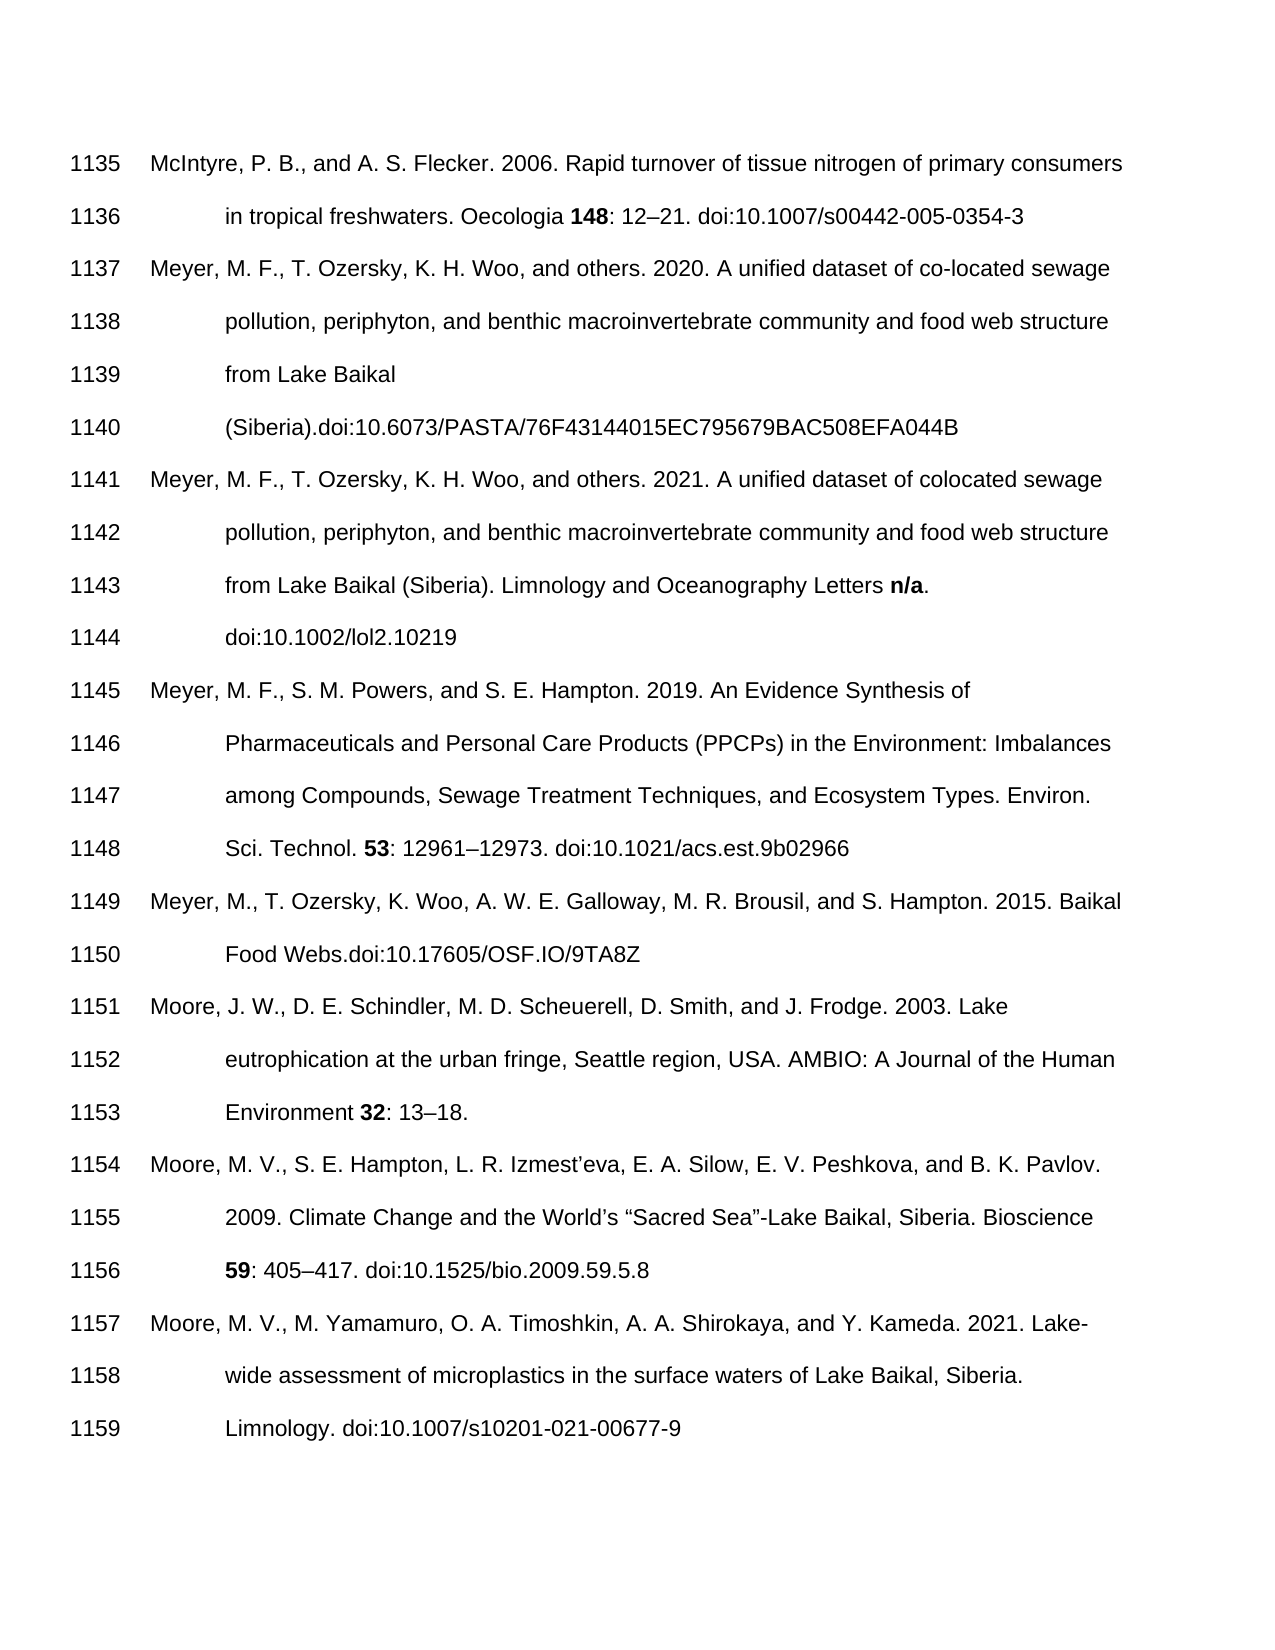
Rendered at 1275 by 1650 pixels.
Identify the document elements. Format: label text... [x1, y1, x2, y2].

text Moore, M. V., S. E. Hampton, L. R. Izmest’eva, E. A. Silow, E. V. Peshkova, and B. K. Pavlov. 2009. Climate Change and the World’s “Sacred Sea”-Lake Baikal, Siberia. Bioscience 59: 405–417. doi:10.1525/bio.2009.59.5.8 [150, 1151, 1125, 1283]
text Meyer, M. F., T. Ozersky, K. H. Woo, and others. 2020. A unified dataset of co-located sewage pollution, periphyton, and benthic macroinvertebrate community and food web structure from Lake Baikal (Siberia).doi:10.6073/PASTA/76F43144015EC795679BAC508EFA044B [150, 255, 1125, 440]
text Meyer, M., T. Ozersky, K. Woo, A. W. E. Galloway, M. R. Brousil, and S. Hampton. 2015. Baikal Food Webs.doi:10.17605/OSF.IO/9TA8Z [150, 888, 1125, 967]
text Moore, M. V., M. Yamamuro, O. A. Timoshkin, A. A. Shirokaya, and Y. Kameda. 2021. Lake-wide assessment of microplastics in the surface waters of Lake Baikal, Siberia. Limnology. doi:10.1007/s10201-021-00677-9 [150, 1309, 1125, 1441]
text McIntyre, P. B., and A. S. Flecker. 2006. Rapid turnover of tissue nitrogen of primary consumers in tropical freshwaters. Oecologia 148: 12–21. doi:10.1007/s00442-005-0354-3 [150, 150, 1125, 229]
text Meyer, M. F., T. Ozersky, K. H. Woo, and others. 2021. A unified dataset of colocated sewage pollution, periphyton, and benthic macroinvertebrate community and food web structure from Lake Baikal (Siberia). Limnology and Oceanography Letters n/a. doi:10.1002/lol2.10219 [150, 466, 1125, 651]
text Moore, J. W., D. E. Schindler, M. D. Scheuerell, D. Smith, and J. Frodge. 2003. Lake eutrophication at the urban fringe, Seattle region, USA. AMBIO: A Journal of the Human Environment 32: 13–18. [150, 993, 1125, 1125]
text Meyer, M. F., S. M. Powers, and S. E. Hampton. 2019. An Evidence Synthesis of Pharmaceuticals and Personal Care Products (PPCPs) in the Environment: Imbalances among Compounds, Sewage Treatment Techniques, and Ecosystem Types. Environ. Sci. Technol. 53: 12961–12973. doi:10.1021/acs.est.9b02966 [150, 677, 1125, 862]
